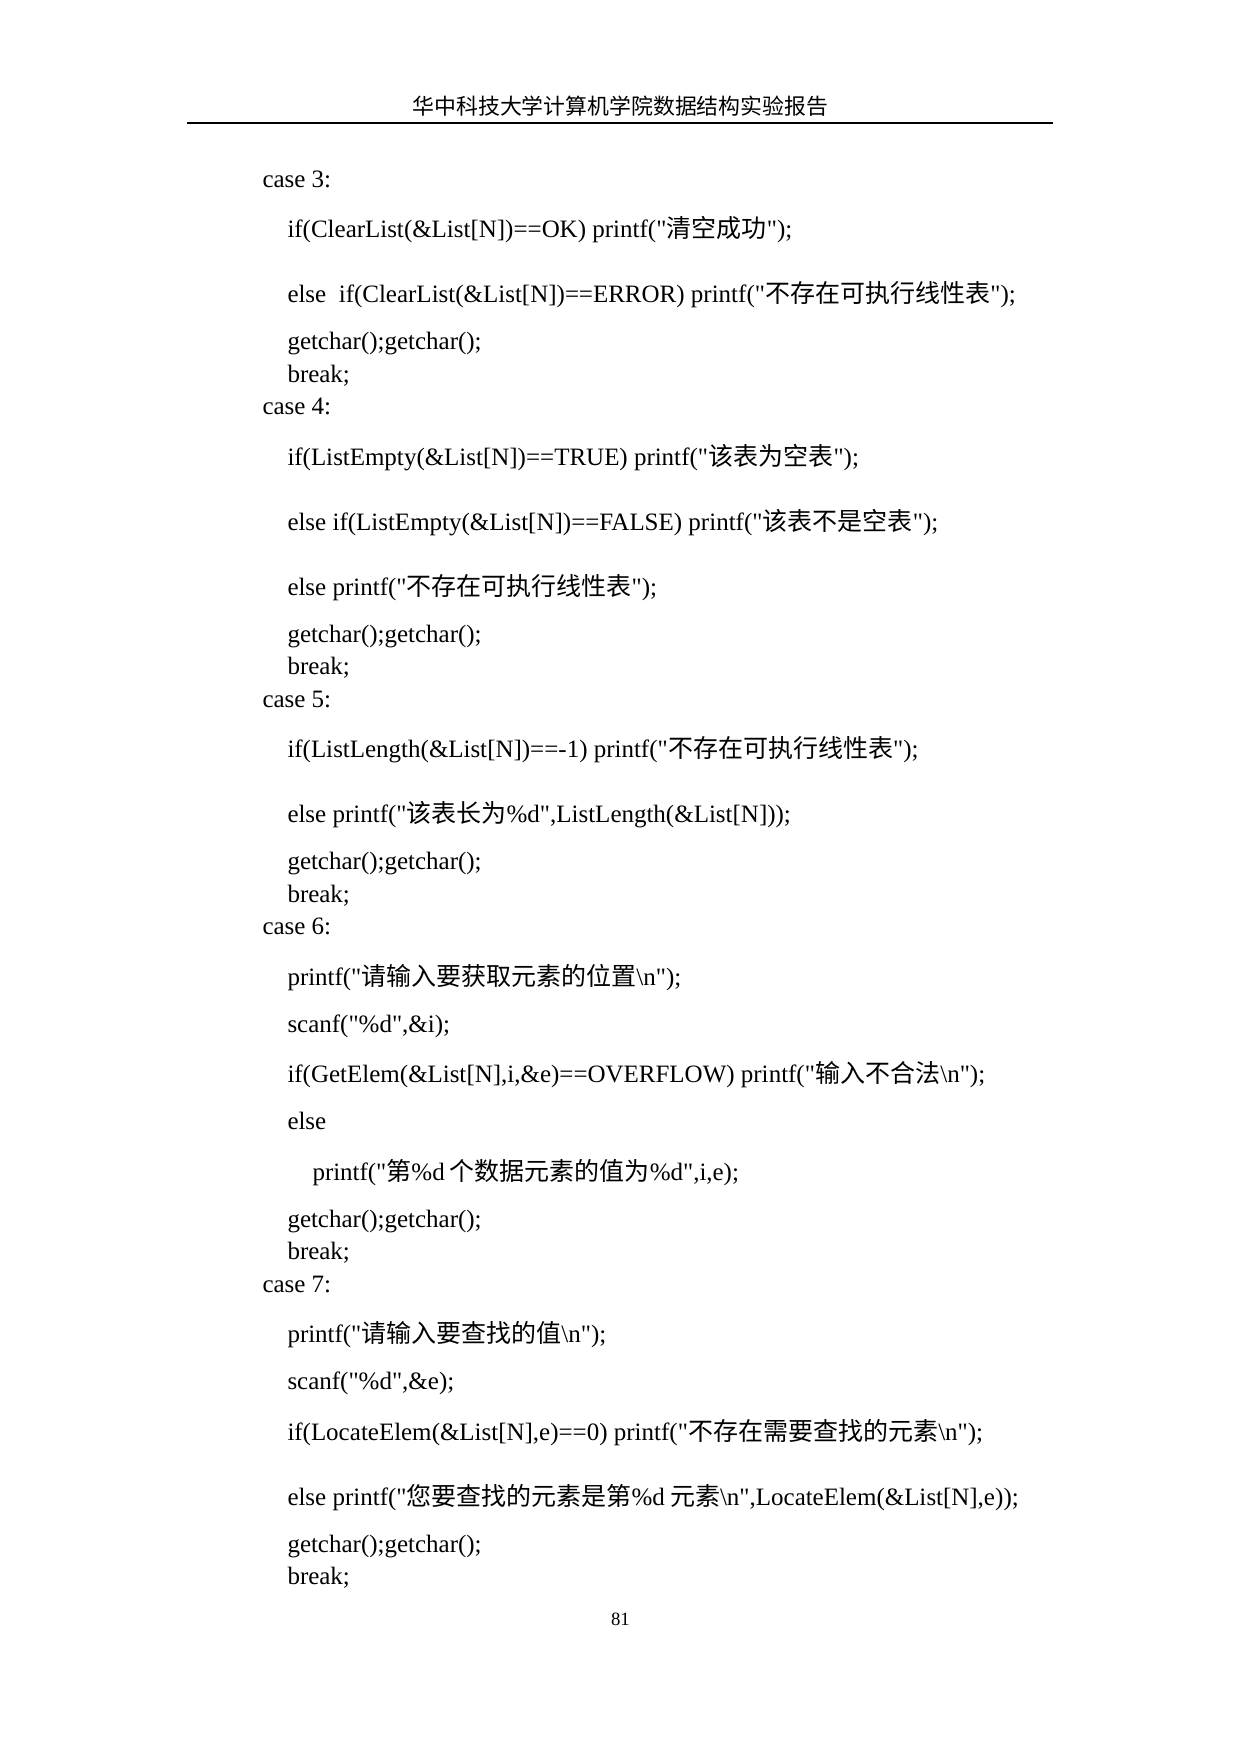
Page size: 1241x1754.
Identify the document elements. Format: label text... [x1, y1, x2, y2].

text if(ListLength(&List[N])==-1) printf("不存在可执行线性表"); [187, 714, 1053, 779]
text else [187, 1104, 1053, 1137]
text getchar();getchar(); [187, 844, 1053, 877]
text if(ListEmpty(&List[N])==TRUE) printf("该表为空表"); [187, 422, 1053, 487]
text else if(ClearList(&List[N])==ERROR) printf("不存在可执行线性表"); [187, 259, 1053, 324]
text else if(ListEmpty(&List[N])==FALSE) printf("该表不是空表"); [187, 487, 1053, 552]
text if(GetElem(&List[N],i,&e)==OVERFLOW) printf("输入不合法\n"); [187, 1039, 1053, 1104]
text case 7: [187, 1267, 1053, 1299]
text case 6: [187, 909, 1053, 942]
text break; [187, 877, 1053, 909]
text case 3: [187, 162, 1053, 194]
text getchar();getchar(); [187, 1202, 1053, 1234]
text if(LocateElem(&List[N],e)==0) printf("不存在需要查找的元素\n"); [187, 1397, 1053, 1462]
text case 5: [187, 682, 1053, 714]
text scanf("%d",&i); [187, 1007, 1053, 1039]
text else printf("该表长为%d",ListLength(&List[N])); [187, 779, 1053, 844]
text printf("第%d个数据元素的值为%d",i,e); [187, 1137, 1053, 1202]
text getchar();getchar(); [187, 1527, 1053, 1559]
text else printf("不存在可执行线性表"); [187, 552, 1053, 617]
text case 4: [187, 389, 1053, 422]
text printf("请输入要获取元素的位置\n"); [187, 942, 1053, 1007]
text getchar();getchar(); [187, 617, 1053, 649]
text getchar();getchar(); [187, 324, 1053, 357]
text if(ClearList(&List[N])==OK) printf("清空成功"); [187, 194, 1053, 259]
text break; [187, 649, 1053, 682]
text printf("请输入要查找的值\n"); [187, 1299, 1053, 1364]
text else printf("您要查找的元素是第%d元素\n",LocateElem(&List[N],e)); [187, 1462, 1053, 1527]
text break; [187, 1559, 1053, 1592]
text scanf("%d",&e); [187, 1364, 1053, 1397]
text break; [187, 1234, 1053, 1267]
text break; [187, 357, 1053, 389]
